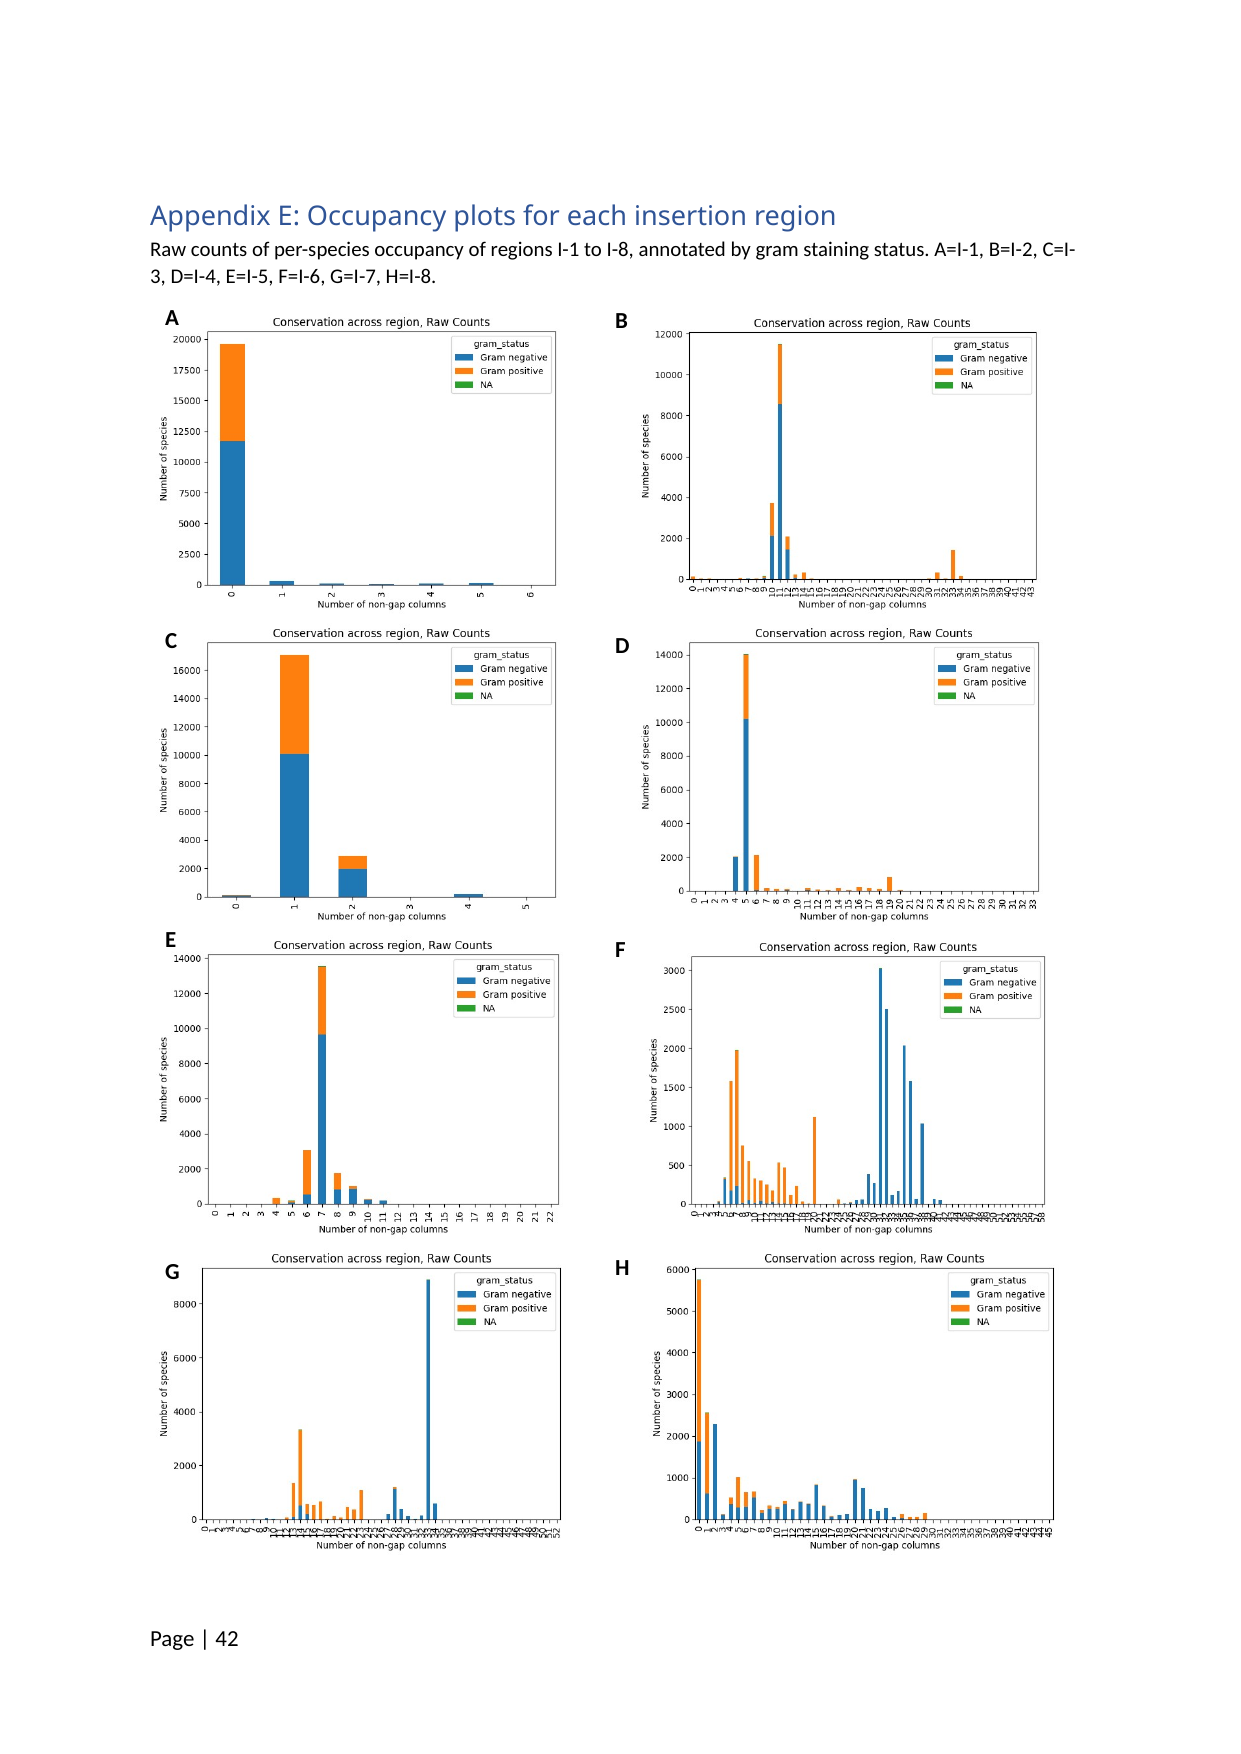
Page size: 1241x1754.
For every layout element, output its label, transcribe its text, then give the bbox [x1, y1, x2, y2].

picture [150, 307, 571, 1560]
picture [640, 932, 1064, 1560]
picture [632, 308, 1048, 931]
subtitle Appendix E: Occupancy plots for each insertion region [150, 196, 1090, 233]
text Raw counts of per-species occupancy of regions I-1 to I-8, annotated by gram staining status. A=I-1, B=I-2, C=I-3, D=I-4, E=I-5, F=I-6, G=I-7, H=I-8. [150, 236, 1090, 289]
